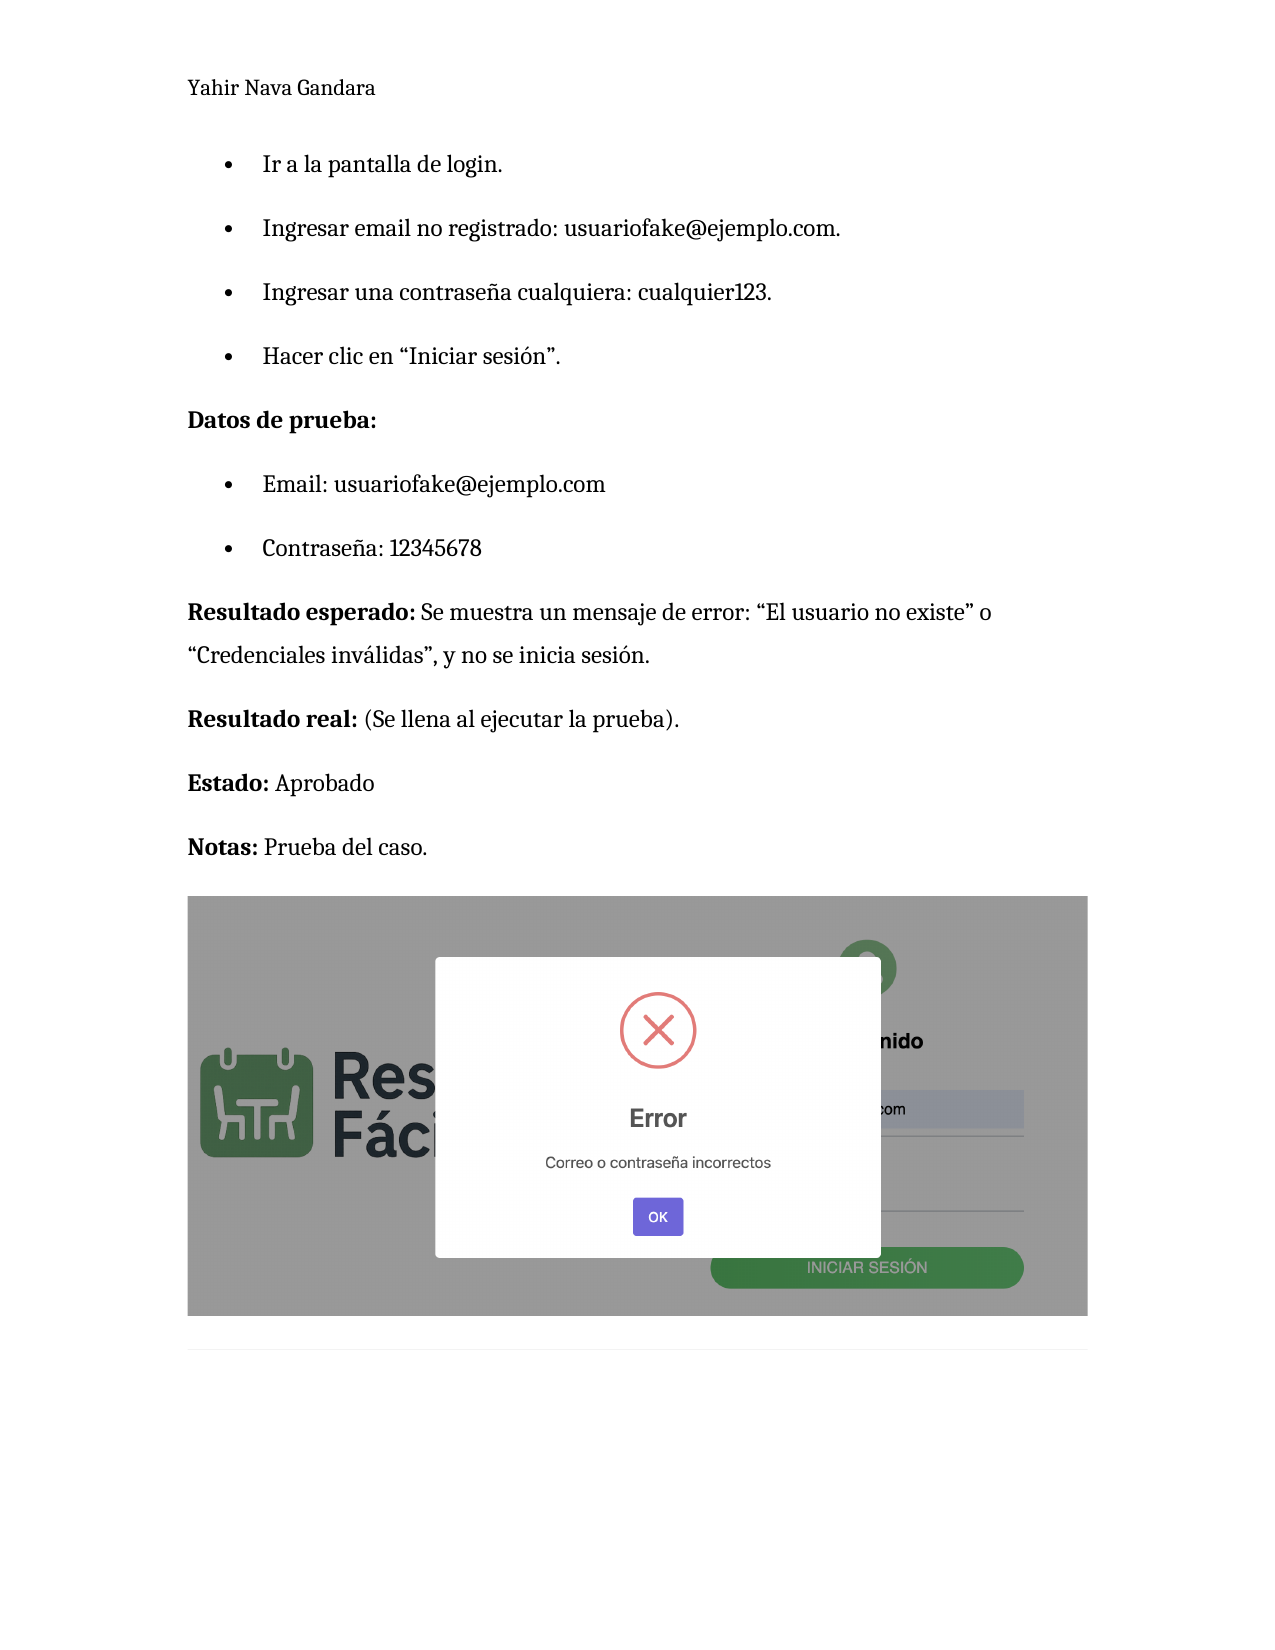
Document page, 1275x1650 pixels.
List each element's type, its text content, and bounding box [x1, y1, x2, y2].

list Ingresar email no registrado: usuariofake@ejemplo.com. [225, 214, 1087, 243]
text Estado: Aprobado [187, 769, 1087, 797]
list Ir a la pantalla de login. [225, 150, 1087, 179]
text Notas: Prueba del caso. [187, 833, 1087, 861]
picture [187, 896, 1088, 1316]
list Hacer clic en “Iniciar sesión”. [225, 342, 1087, 371]
list Ingresar una contraseña cualquiera: cualquier123. [225, 278, 1087, 307]
text Resultado real: (Se llena al ejecutar la prueba). [187, 705, 1087, 733]
text Datos de prueba: [187, 406, 1087, 434]
list Email: usuariofake@ejemplo.com [225, 470, 1087, 498]
text Resultado esperado: Se muestra un mensaje de error: “El usuario no existe” o “Credenciales inválidas”, y no se inicia sesión. [187, 598, 1087, 669]
list Contraseña: 12345678 [225, 534, 1087, 562]
